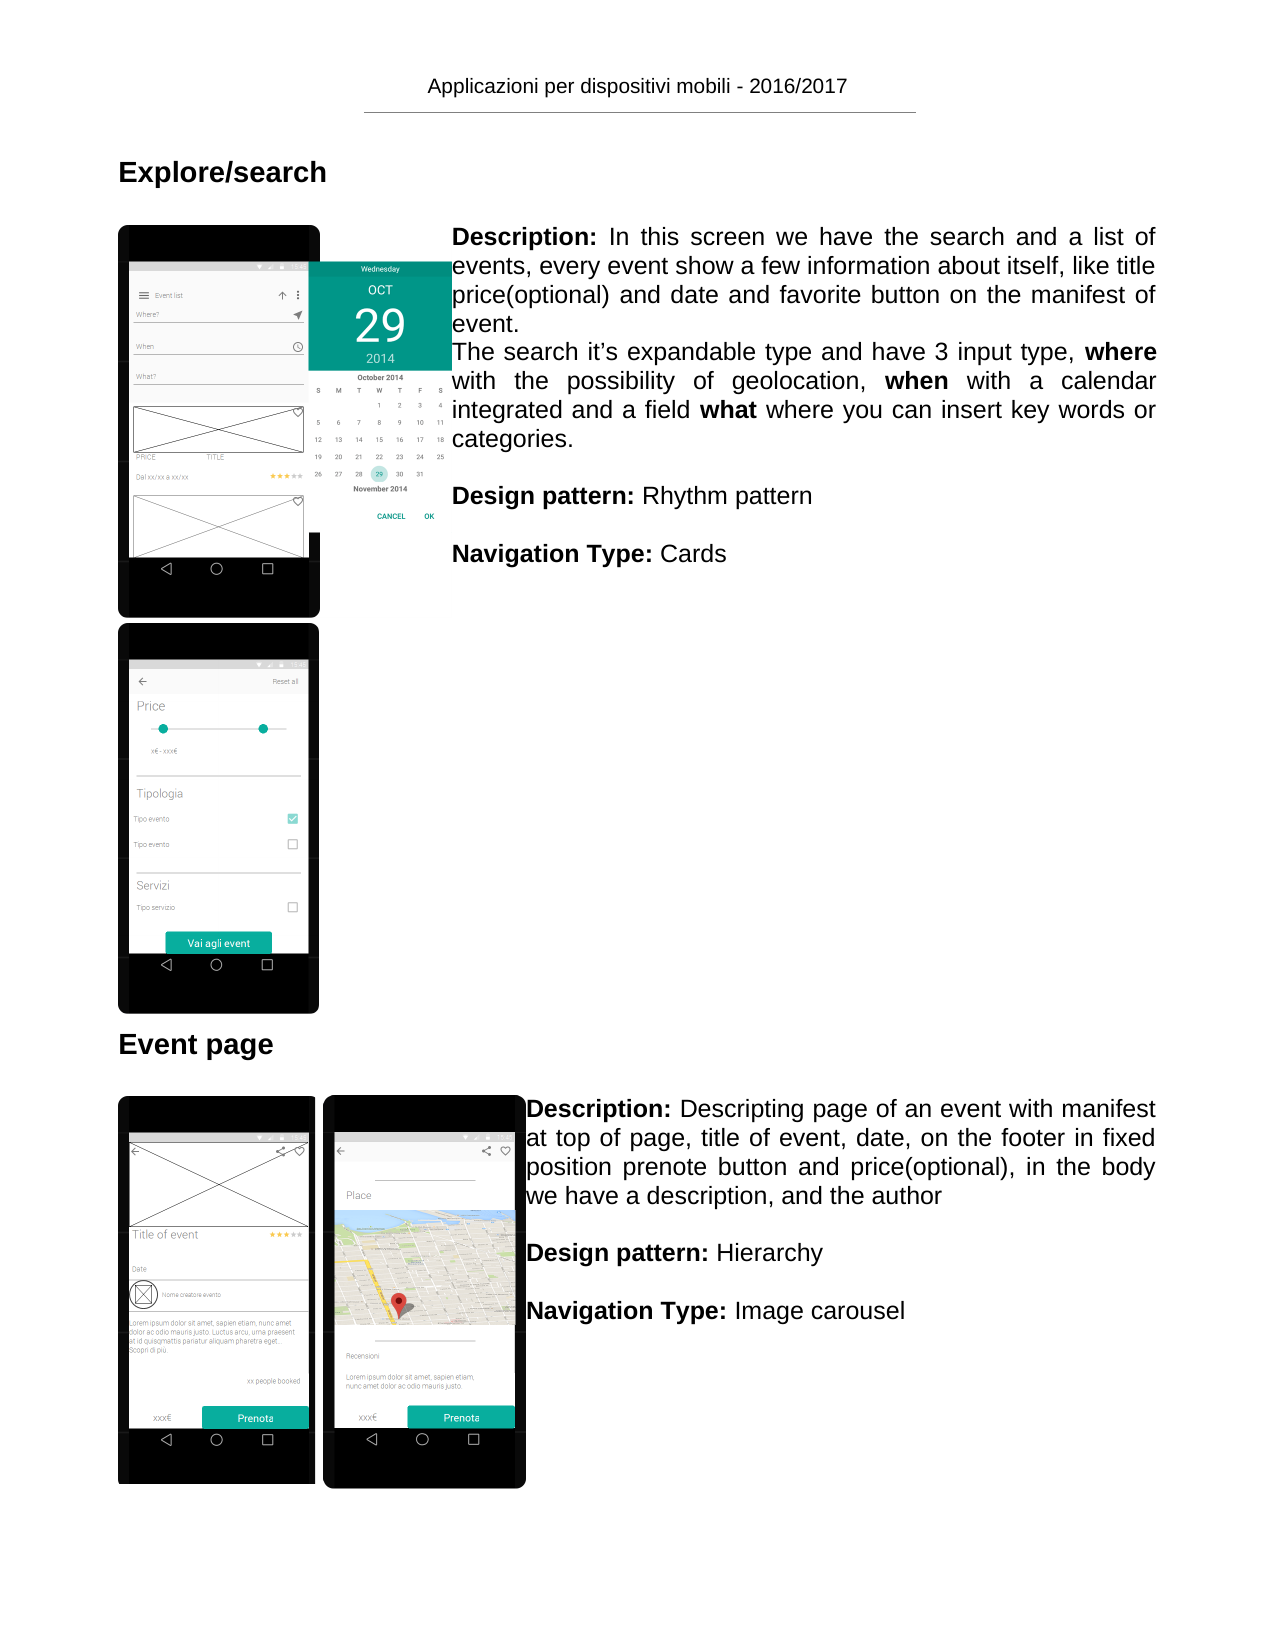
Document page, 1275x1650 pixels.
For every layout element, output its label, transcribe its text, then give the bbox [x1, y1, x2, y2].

picture [323, 1267, 526, 1296]
text Design pattern: Hierarchy [315, 1238, 1157, 1267]
picture [118, 1096, 315, 1484]
text Explore/search [118, 155, 1157, 189]
text The search it’s expandable type and have 3 input type, where with the possibility of geolocation, when with a calendar integrated and a field what where you can insert key words or categories. [118, 337, 1157, 452]
picture [323, 1324, 526, 1489]
text Description: In this screen we have the search and a list of events, every event show a few information about itself, like title price(optional) and date and favorite button on the manifest of event. [118, 222, 1157, 337]
picture [118, 452, 452, 481]
text Navigation Type: Cards [118, 539, 1157, 567]
text Design pattern: Rhythm pattern [118, 481, 1157, 510]
picture [118, 623, 319, 1014]
picture [323, 1209, 526, 1238]
picture [118, 510, 452, 539]
text Description: Descripting page of an event with manifest at top of page, title of event, date, on the footer in fixed position prenote button and price(optional), in the body we have a description, and the author [118, 1094, 1157, 1209]
text Navigation Type: Image carousel [315, 1296, 1157, 1324]
picture [118, 567, 452, 618]
text Event page [118, 1027, 1157, 1061]
